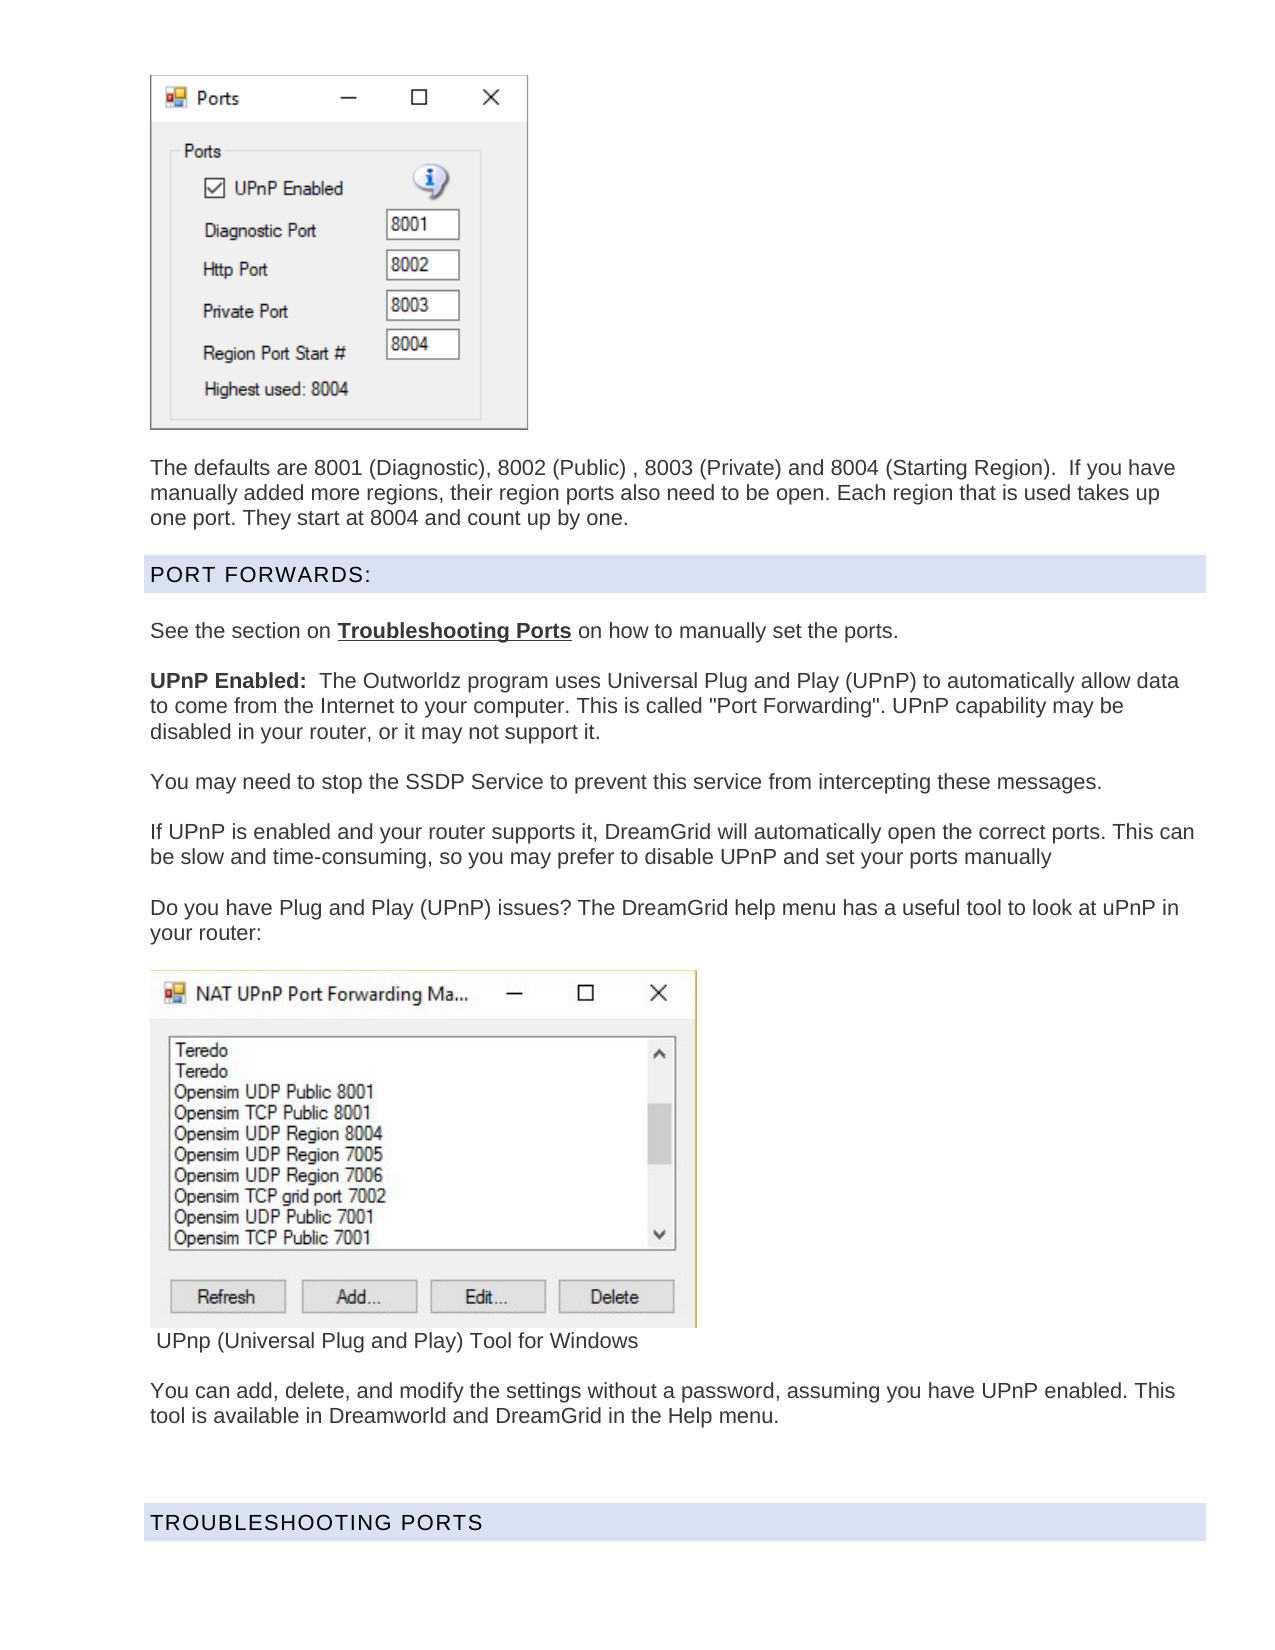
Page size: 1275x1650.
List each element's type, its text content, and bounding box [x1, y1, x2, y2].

text If UPnP is enabled and your router supports it, DreamGrid will automatically open the correct ports. This can be slow and time-consuming, so you may prefer to disable UPnP and set your ports manually [150, 819, 1200, 869]
text You may need to stop the SSDP Service to prevent this service from intercepting these messages. [150, 769, 1200, 794]
text See the section on Troubleshooting Ports on how to manually set the ports. [150, 618, 1200, 643]
text Do you have Plug and Play (UPnP) issues? The DreamGrid help menu has a useful tool to look at uPnP in your router: [150, 894, 1200, 945]
picture [150, 75, 529, 430]
text The defaults are 8001 (Diagnostic), 8002 (Public) , 8003 (Private) and 8004 (Starting Region). If you have manually added more regions, their region ports also need to be open. Each region that is used takes up one port. They start at 8004 and count up by one. [150, 455, 1200, 530]
text You can add, delete, and modify the settings without a password, assuming you have UPnP enabled. This tool is available in Dreamworld and DreamGrid in the Help menu. [150, 1378, 1200, 1428]
subtitle Troubleshooting Ports [150, 1510, 1200, 1535]
picture [150, 970, 697, 1328]
text UPnP Enabled: The Outworldz program uses Universal Plug and Play (UPnP) to automatically allow data to come from the Internet to your computer. This is called "Port Forwarding". UPnP capability may be disabled in your router, or it may not support it. [150, 668, 1200, 744]
subtitle Port Forwards: [150, 562, 1200, 587]
